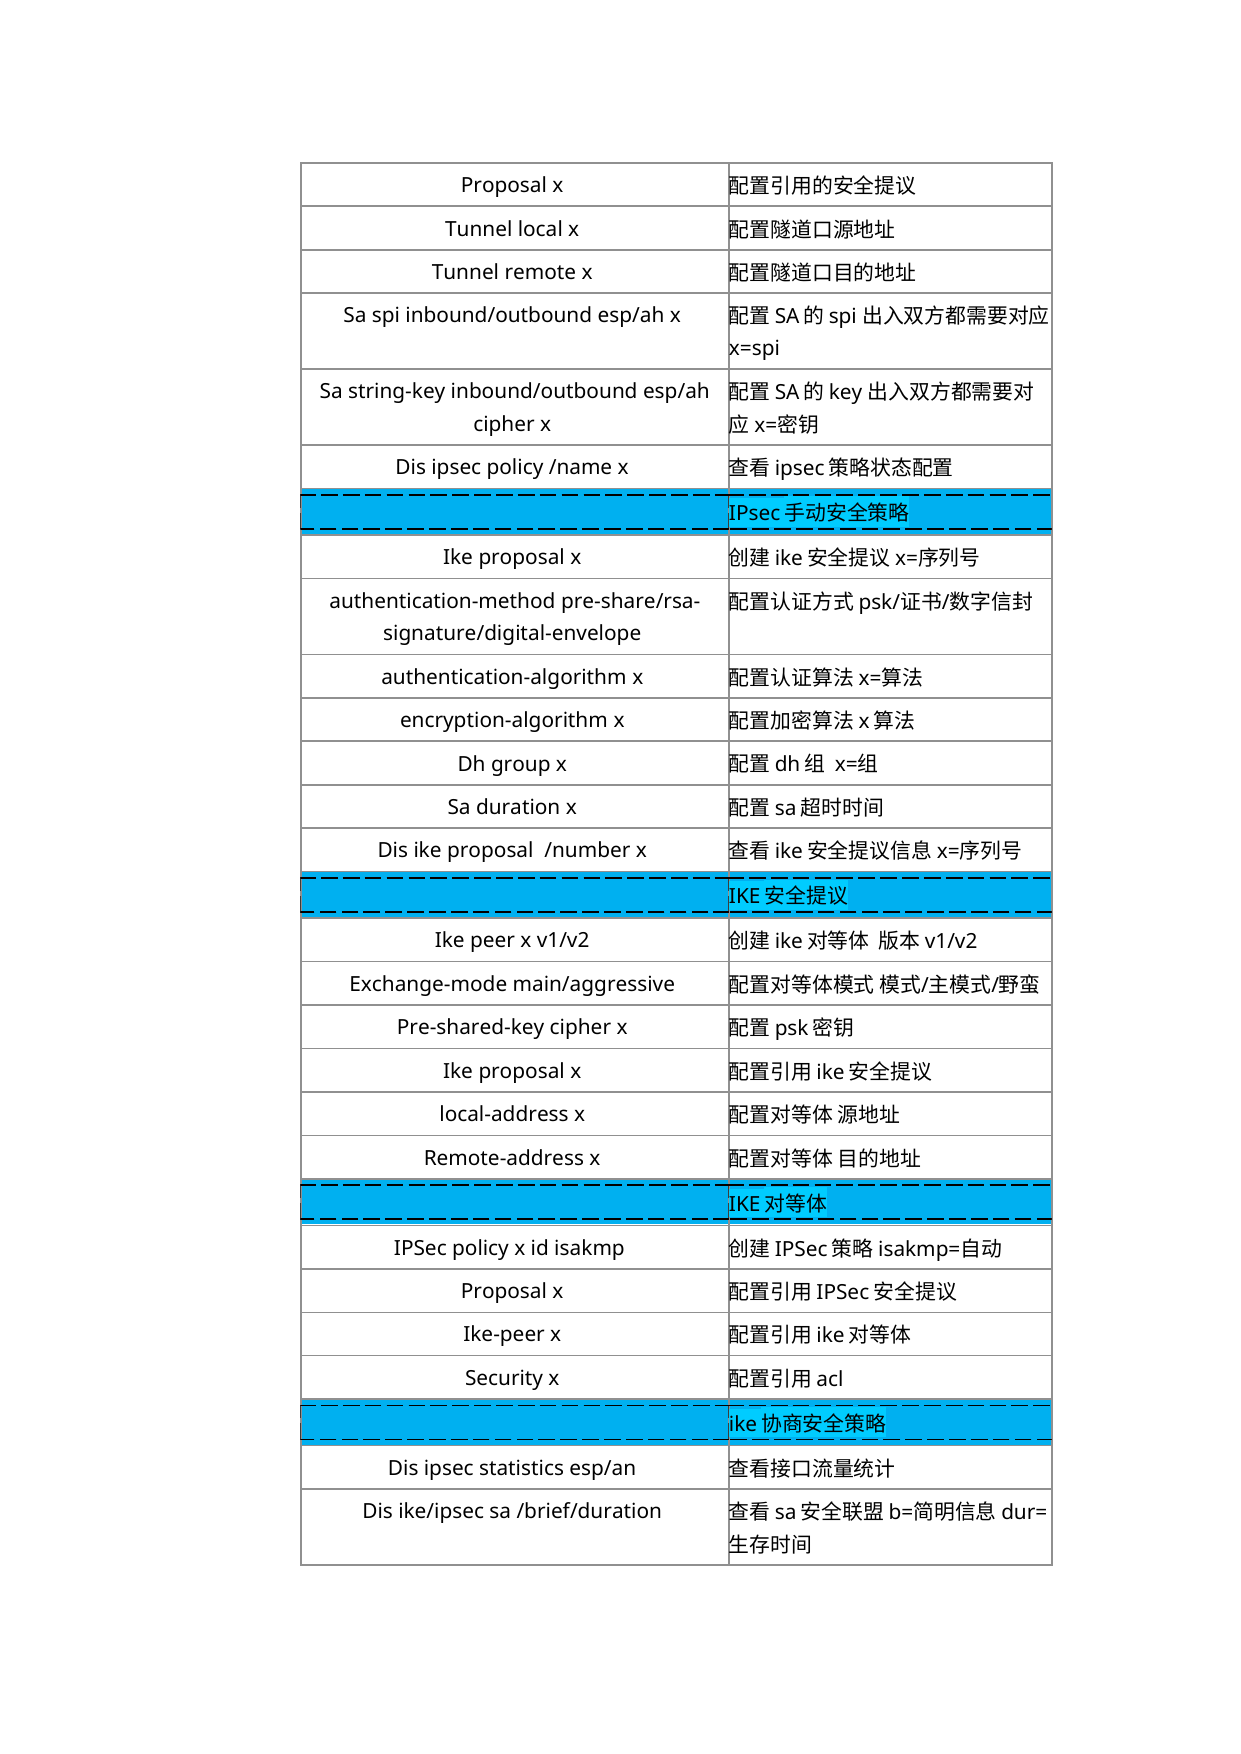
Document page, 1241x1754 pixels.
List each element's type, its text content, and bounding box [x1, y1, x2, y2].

table_cell 配置隧道口源地址 [730, 207, 1051, 249]
table_cell 创建IPSec策略 isakmp=自动 [730, 1226, 1051, 1268]
table_cell Ike peer x v1/v2 [302, 919, 728, 961]
table_cell Ike-peer x [302, 1313, 728, 1355]
table_cell 配置加密算法 x算法 [730, 699, 1051, 740]
table_cell Sa spi inbound/outbound esp/ah x [302, 294, 728, 368]
table_cell Remote-address x [302, 1136, 728, 1178]
table_cell IPSec policy x id isakmp [302, 1226, 728, 1268]
table_cell 配置dh组 x=组 [730, 742, 1051, 784]
table_cell Tunnel remote x [302, 251, 728, 292]
table_cell 配置认证算法 x=算法 [730, 655, 1051, 697]
table_cell [302, 489, 728, 534]
table_cell Dh group x [302, 742, 728, 784]
table_cell Dis ipsec statistics esp/an [302, 1446, 728, 1488]
table_cell IPsec手动安全策略 [730, 489, 1051, 534]
table_cell Dis ike proposal /number x [302, 829, 728, 871]
table_cell ike协商安全策略 [730, 1400, 1051, 1445]
table_cell Exchange-mode main/aggressive [302, 962, 728, 1004]
table_cell 查看ike安全提议信息 x=序列号 [730, 829, 1051, 871]
table_cell 配置引用ike对等体 [730, 1313, 1051, 1355]
table_cell Dis ipsec policy /name x [302, 446, 728, 488]
table_cell 配置引用acl [730, 1356, 1051, 1398]
table_cell 配置对等体 目的地址 [730, 1136, 1051, 1178]
table_cell [302, 1400, 728, 1445]
table_cell 配置引用IPSec安全提议 [730, 1270, 1051, 1311]
table_cell authentication-method pre-share/rsa-signature/digital-envelope [302, 579, 728, 653]
table_cell Pre-shared-key cipher x [302, 1006, 728, 1048]
table_cell Tunnel local x [302, 207, 728, 249]
table_cell 配置引用ike安全提议 [730, 1049, 1051, 1091]
table_cell IKE对等体 [730, 1180, 1051, 1224]
table_cell Proposal x [302, 164, 728, 205]
table_cell authentication-algorithm x [302, 655, 728, 697]
table_cell 配置隧道口目的地址 [730, 251, 1051, 292]
table_cell Ike proposal x [302, 536, 728, 578]
table_cell Sa string-key inbound/outbound esp/ah cipher x [302, 370, 728, 444]
table_cell IKE安全提议 [730, 872, 1051, 917]
table_cell encryption-algorithm x [302, 699, 728, 740]
table_cell 配置引用的安全提议 [730, 164, 1051, 205]
table_cell Proposal x [302, 1270, 728, 1311]
table_cell 查看接口流量统计 [730, 1446, 1051, 1488]
table_cell 配置对等体模式 模式/主模式/野蛮 [730, 962, 1051, 1004]
table_cell 配置SA的key 出入双方都需要对应 x=密钥 [730, 370, 1051, 444]
table_cell 查看ipsec策略状态配置 [730, 446, 1051, 488]
table_cell local-address x [302, 1093, 728, 1134]
table_cell 创建ike安全提议 x=序列号 [730, 536, 1051, 578]
table_cell 创建ike对等体 版本v1/v2 [730, 919, 1051, 961]
table_cell 配置sa超时时间 [730, 786, 1051, 827]
table_cell Security x [302, 1356, 728, 1398]
table_cell 查看sa安全联盟 b=简明信息 dur=生存时间 [730, 1490, 1051, 1564]
table_cell [302, 1180, 728, 1224]
table_cell Ike proposal x [302, 1049, 728, 1091]
table_cell [302, 872, 728, 917]
table_cell Dis ike/ipsec sa /brief/duration [302, 1490, 728, 1564]
table_cell 配置psk密钥 [730, 1006, 1051, 1048]
table_cell 配置对等体 源地址 [730, 1093, 1051, 1134]
table_cell 配置认证方式 psk/证书/数字信封 [730, 579, 1051, 653]
table_cell Sa duration x [302, 786, 728, 827]
table_cell 配置SA的spi 出入双方都需要对应 x=spi [730, 294, 1051, 368]
